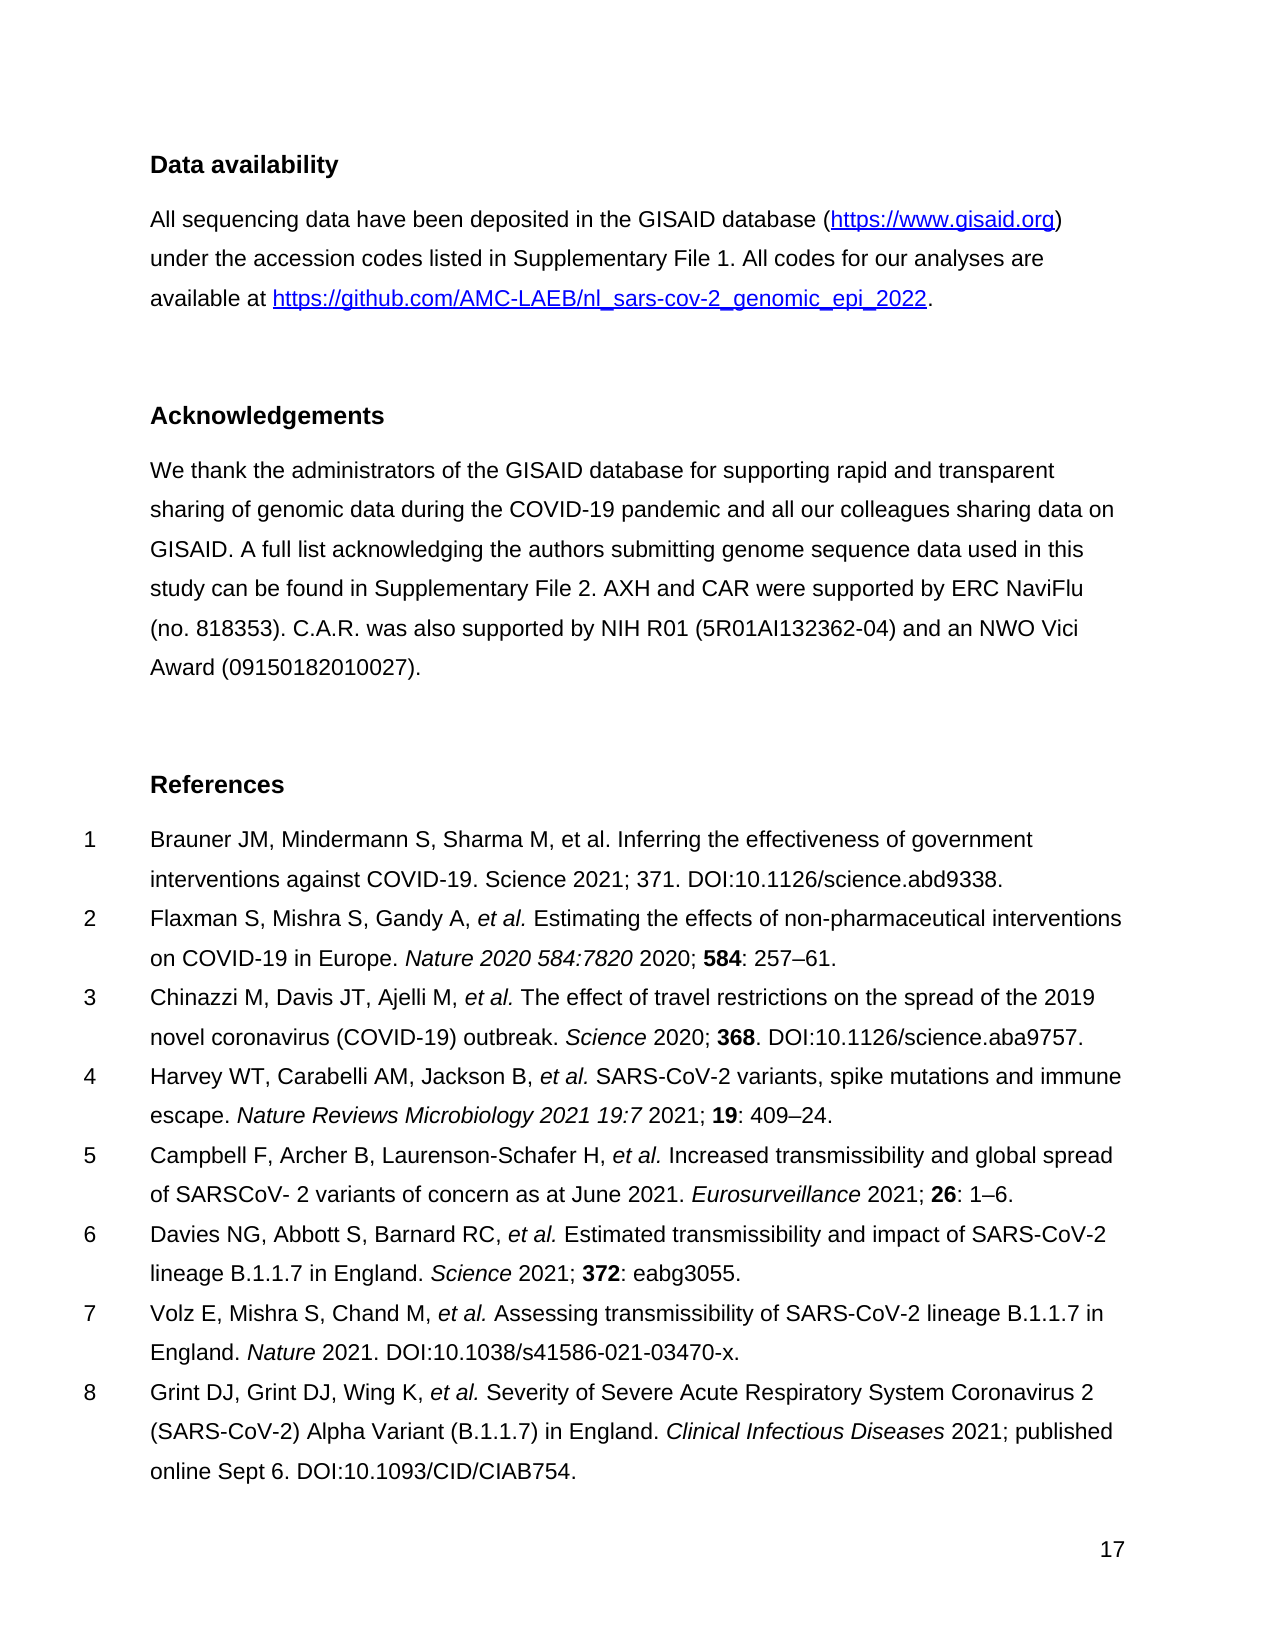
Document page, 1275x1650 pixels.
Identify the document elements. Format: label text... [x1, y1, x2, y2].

text We thank the administrators of the GISAID database for supporting rapid and transparent sharing of genomic data during the COVID-19 pandemic and all our colleagues sharing data on GISAID. A full list acknowledging the authors submitting genome sequence data used in this study can be found in Supplementary File 2. AXH and CAR were supported by ERC NaviFlu (no. 818353). C.A.R. was also supported by NIH R01 (5R01AI132362-04) and an NWO Vici Award (09150182010027). [150, 457, 1125, 680]
text All sequencing data have been deposited in the GISAID database (https://www.gisaid.org) under the accession codes listed in Supplementary File 1. All codes for our analyses are available at https://github.com/AMC-LAEB/nl_sars-cov-2_genomic_epi_2022. [150, 206, 1125, 311]
subtitle Data availability [150, 150, 1125, 179]
subtitle Acknowledgements [150, 401, 1125, 430]
subtitle References [150, 771, 1125, 799]
